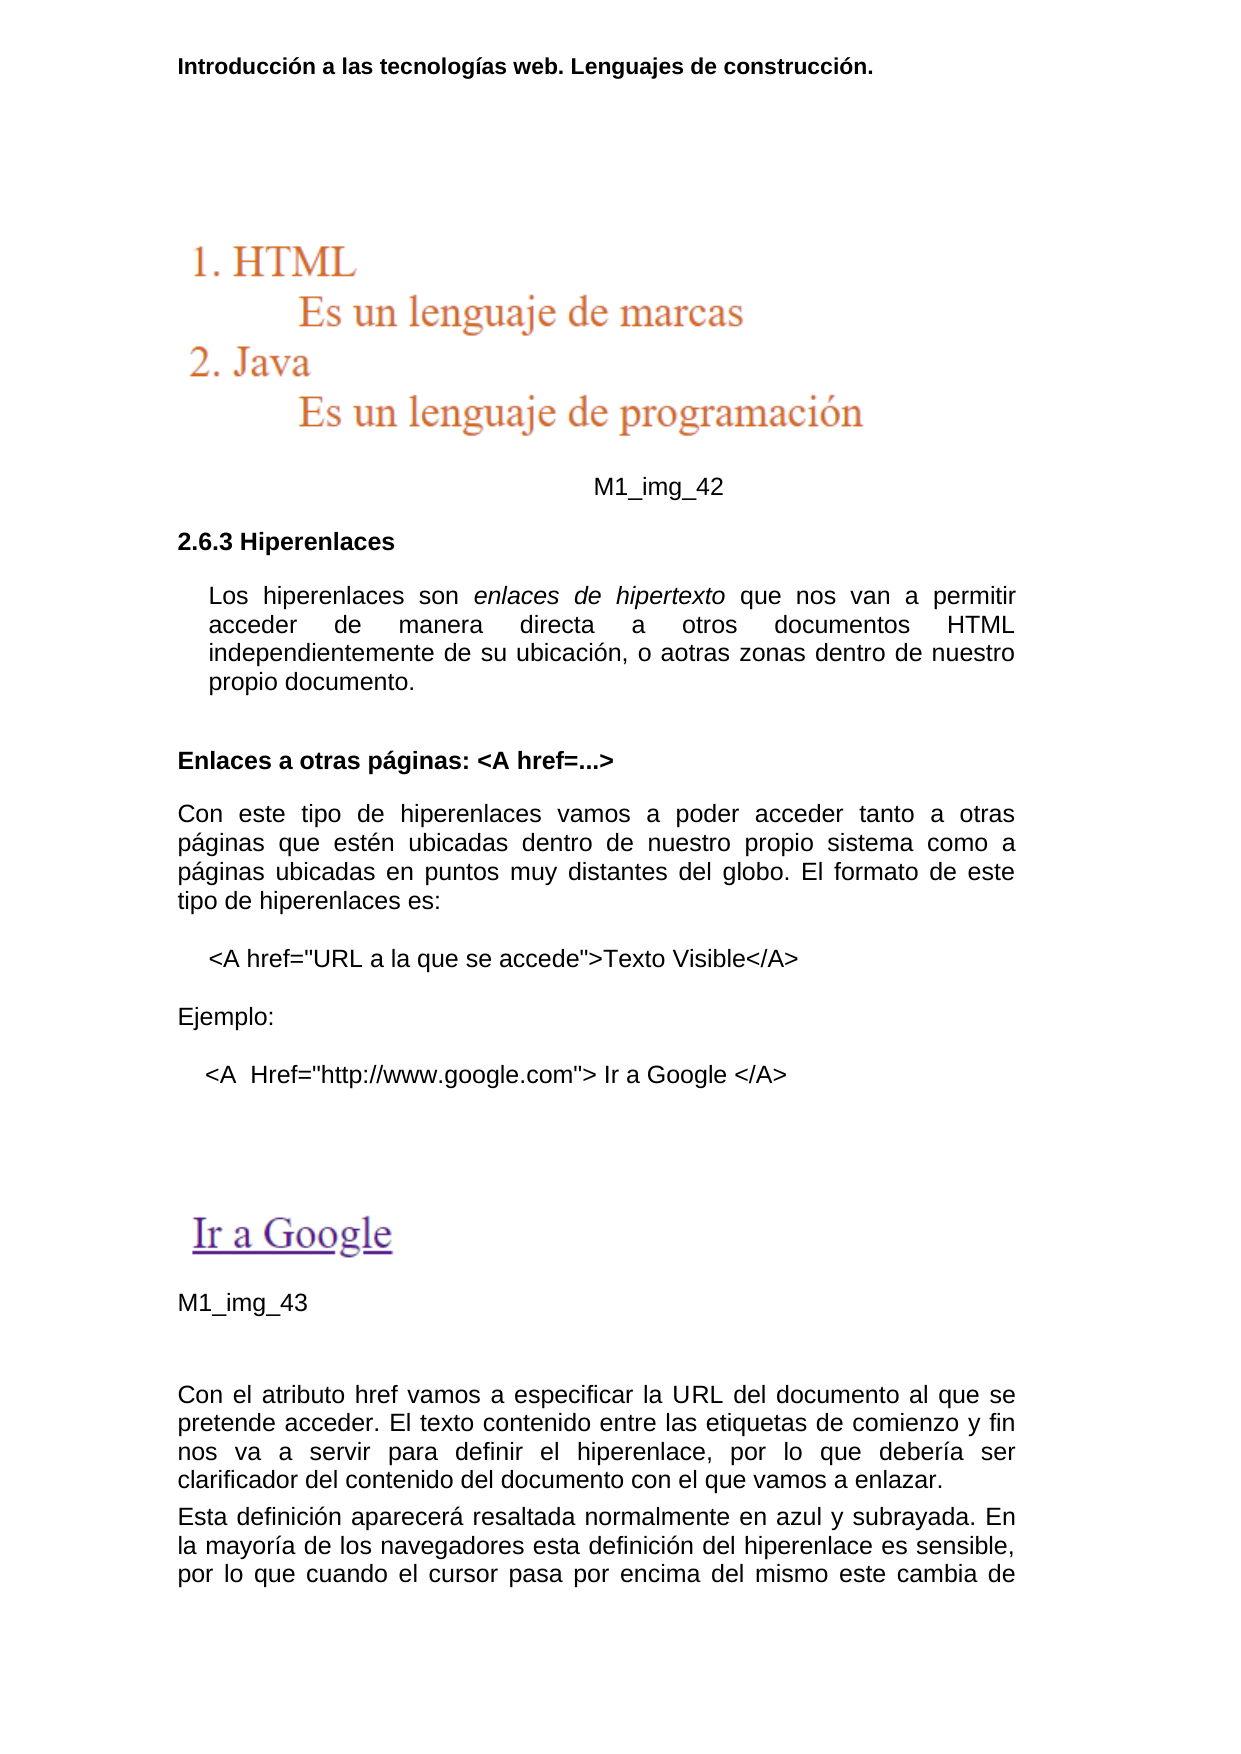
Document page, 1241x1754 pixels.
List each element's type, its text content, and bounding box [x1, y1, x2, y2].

text Enlaces a otras páginas: <A href=...> [177, 746, 1063, 775]
text M1_img_43 [177, 1288, 1063, 1317]
picture [177, 206, 981, 472]
text M1_img_42 [177, 472, 1063, 501]
text Los hiperenlaces son enlaces de hipertexto que nos van a permitir acceder de manera directa a otros documentos HTML independientemente de su ubicación, o aotras zonas dentro de nuestro propio documento. [208, 581, 1016, 696]
text 2.6.3 Hiperenlaces [177, 527, 1063, 556]
text Con este tipo de hiperenlaces vamos a poder acceder tanto a otras páginas que estén ubicadas dentro de nuestro propio sistema como a páginas ubicadas en puntos muy distantes del globo. El formato de este tipo de hiperenlaces es: [177, 799, 1017, 914]
text Con el atributo href vamos a especificar la URL del documento al que se pretende acceder. El texto contenido entre las etiquetas de comienzo y fin nos va a servir para definir el hiperenlace, por lo que debería ser clarificador del contenido del documento con el que vamos a enlazar. [177, 1381, 1017, 1493]
text Ejemplo: [177, 1002, 1063, 1031]
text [177, 1503, 1017, 1588]
text <A href="URL a la que se accede">Texto Visible</A> [208, 944, 1063, 973]
text <A Href="http://www.google.com"> Ir a Google </A> [177, 1060, 1063, 1089]
picture [177, 1168, 535, 1264]
